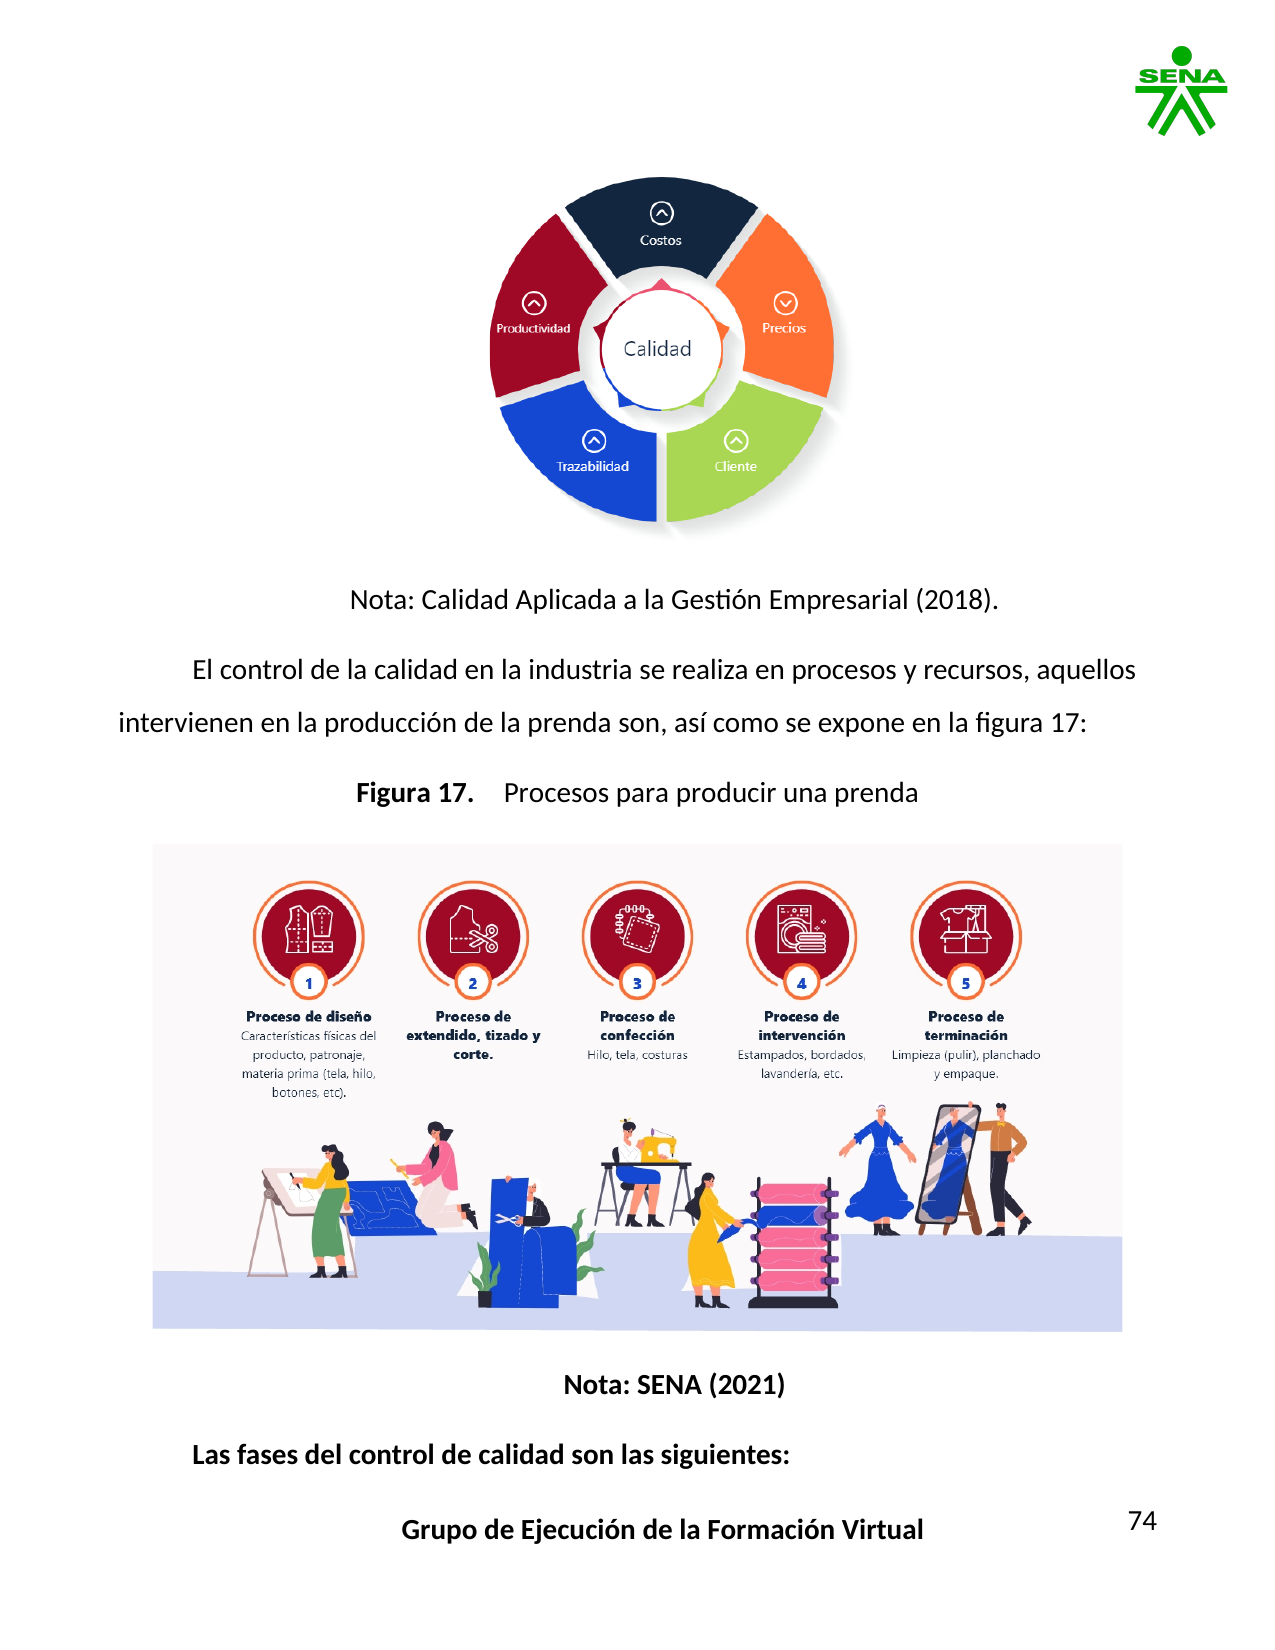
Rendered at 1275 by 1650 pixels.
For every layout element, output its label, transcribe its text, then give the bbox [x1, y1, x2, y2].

picture [489, 177, 859, 547]
text Las fases del control de calidad son las siguientes: [118, 1436, 1157, 1472]
picture [1135, 46, 1228, 136]
text El control de la calidad en la industria se realiza en procesos y recursos, aquellos intervienen en la producción de la prenda son, así como se expone en la figura 17: [118, 651, 1157, 740]
text Procesos para producir una prenda [118, 774, 1157, 810]
picture [152, 844, 1123, 1332]
text Nota: Calidad Aplicada a la Gestión Empresarial (2018). [118, 581, 1157, 616]
text Nota: SENA (2021) [118, 1366, 1157, 1402]
